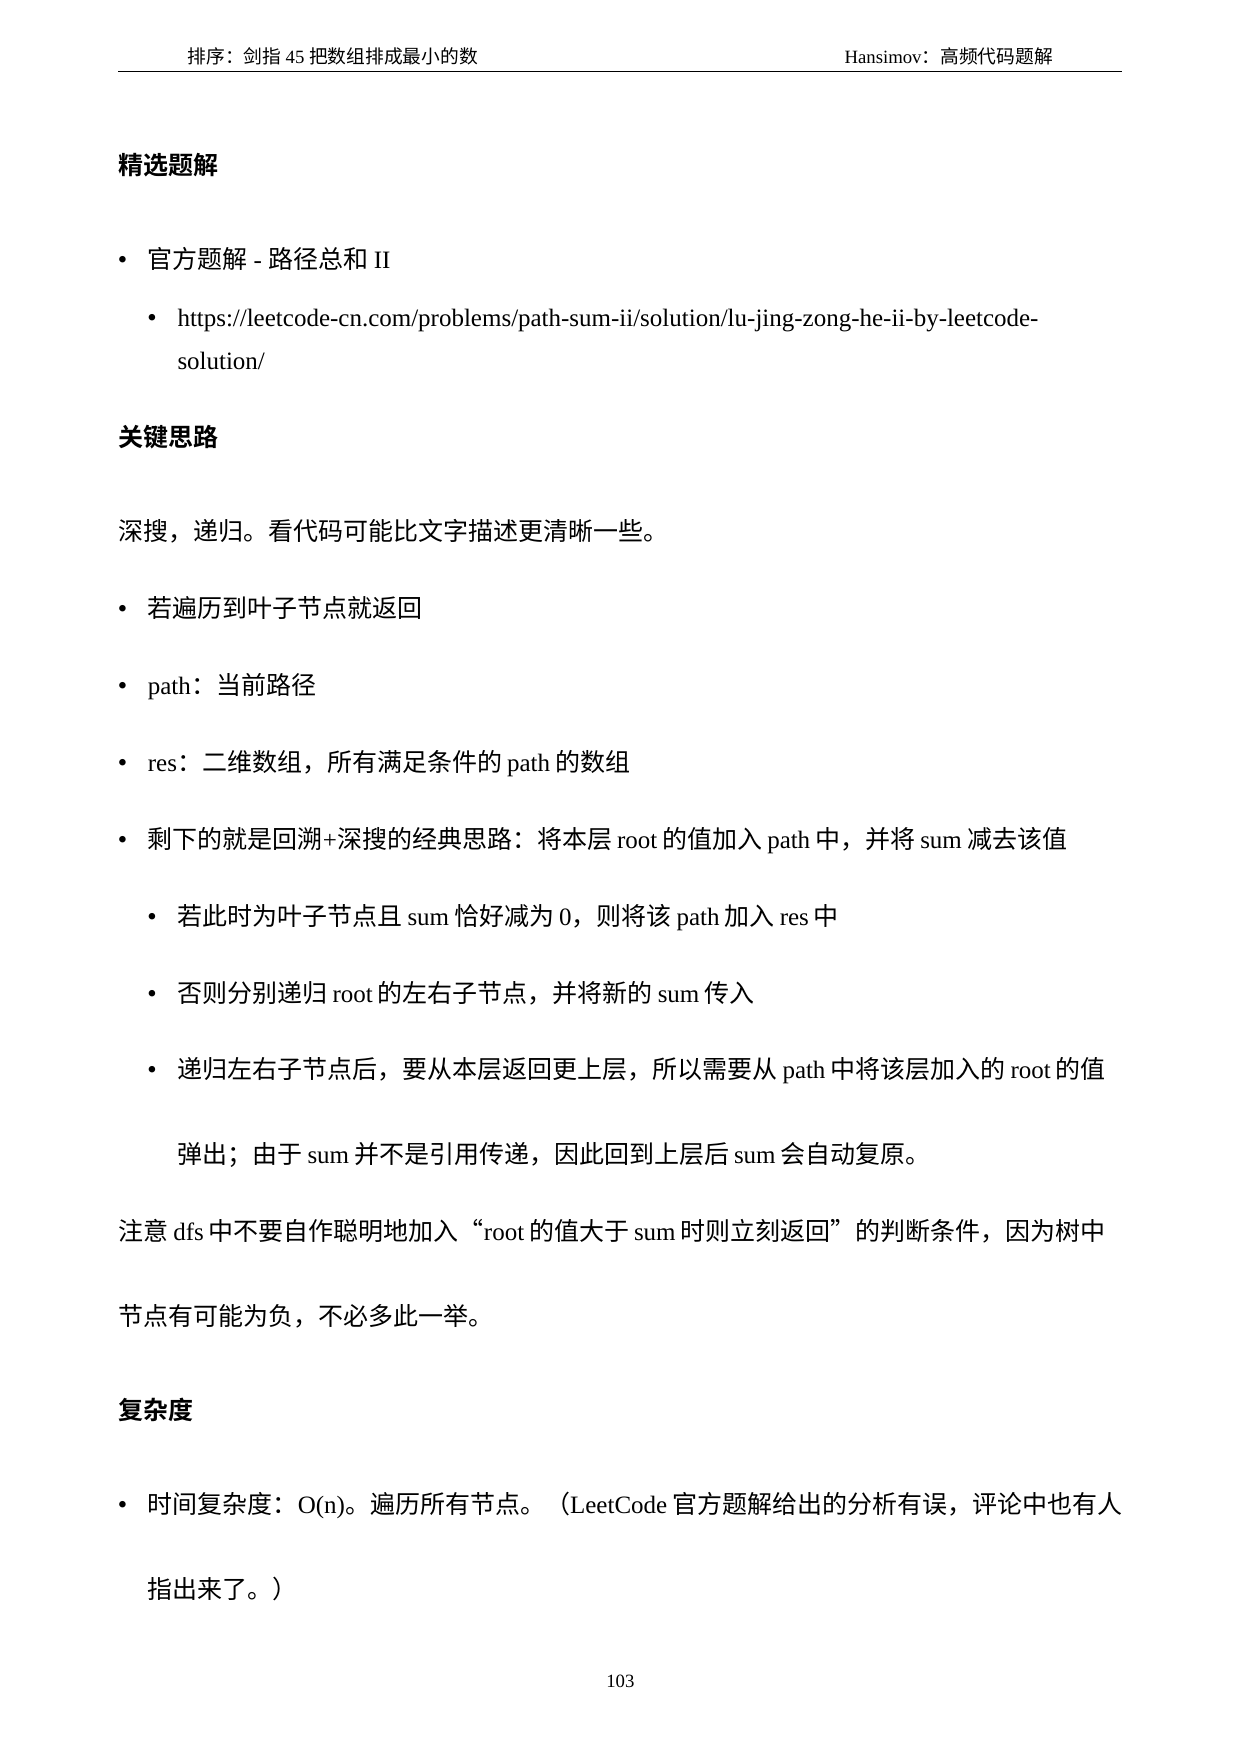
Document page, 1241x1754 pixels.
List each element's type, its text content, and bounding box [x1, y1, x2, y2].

text 递归左右子节点后，要从本层返回更上层，所以需要从path中将该层加入的root的值弹出；由于sum并不是引用传递，因此回到上层后sum会自动复原。 [148, 1034, 1122, 1187]
text 时间复杂度：O(n)。遍历所有节点。（LeetCode官方题解给出的分析有误，评论中也有人指出来了。） [118, 1469, 1122, 1622]
text 剩下的就是回溯+深搜的经典思路：将本层root的值加入path中，并将sum减去该值 [118, 803, 1122, 871]
text res：二维数组，所有满足条件的path的数组 [118, 726, 1122, 794]
text 注意dfs中不要自作聪明地加入“root的值大于sum时则立刻返回”的判断条件，因为树中节点有可能为负，不必多此一举。 [118, 1196, 1122, 1349]
text 否则分别递归root的左右子节点，并将新的sum传入 [148, 957, 1122, 1025]
text path：当前路径 [118, 649, 1122, 717]
subtitle 关键思路 [118, 401, 1097, 469]
text 若此时为叶子节点且sum恰好减为0，则将该path加入res中 [148, 880, 1122, 948]
text 官方题解 - 路径总和 II [118, 224, 1122, 292]
text https://leetcode-cn.com/problems/path-sum-ii/solution/lu-jing-zong-he-ii-by-leetcode-solution/ [148, 301, 1122, 377]
text 若遍历到叶子节点就返回 [118, 572, 1122, 640]
text 深搜，递归。看代码可能比文字描述更清晰一些。 [118, 495, 1122, 563]
subtitle 精选题解 [118, 130, 1097, 198]
subtitle 复杂度 [118, 1375, 1097, 1443]
